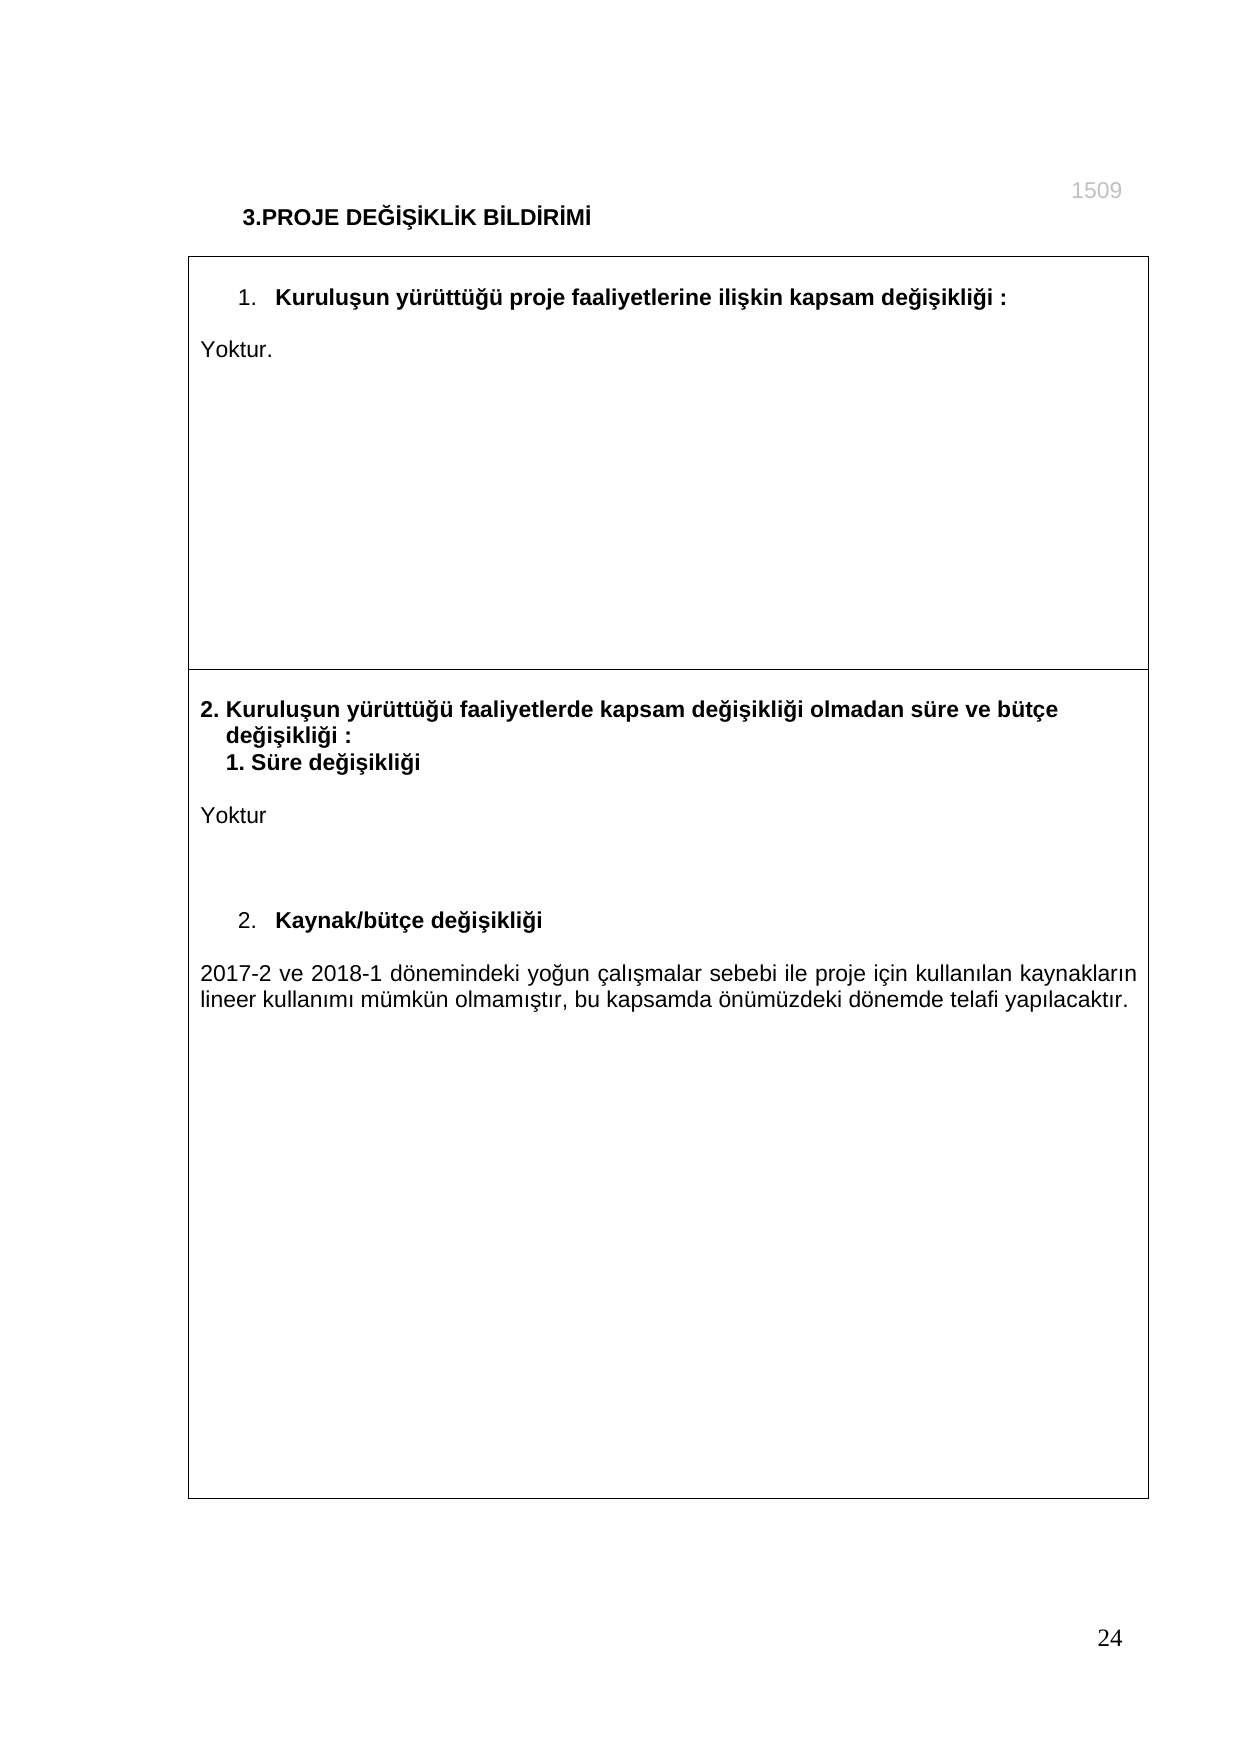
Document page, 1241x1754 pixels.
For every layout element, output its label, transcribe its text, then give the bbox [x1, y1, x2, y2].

table_cell 2. Kuruluşun yürüttüğü faaliyetlerde kapsam değişikliği olmadan süre ve bütçe değişikliği : 1. Süre değişikliği Yoktur Kaynak/bütçe değişikliği 2017-2 ve 2018-1 dönemindeki yoğun çalışmalar sebebi ile proje için kullanılan kaynakların lineer kullanımı mümkün olmamıştır, bu kapsamda önümüzdeki dönemde telafi yapılacaktır. [189, 670, 1148, 1498]
table_header Kuruluşun yürüttüğü proje faaliyetlerine ilişkin kapsam değişikliği : Yoktur. [189, 257, 1148, 669]
text 3.PROJE DEĞİŞİKLİK BİLDİRİMİ [242, 203, 1122, 230]
